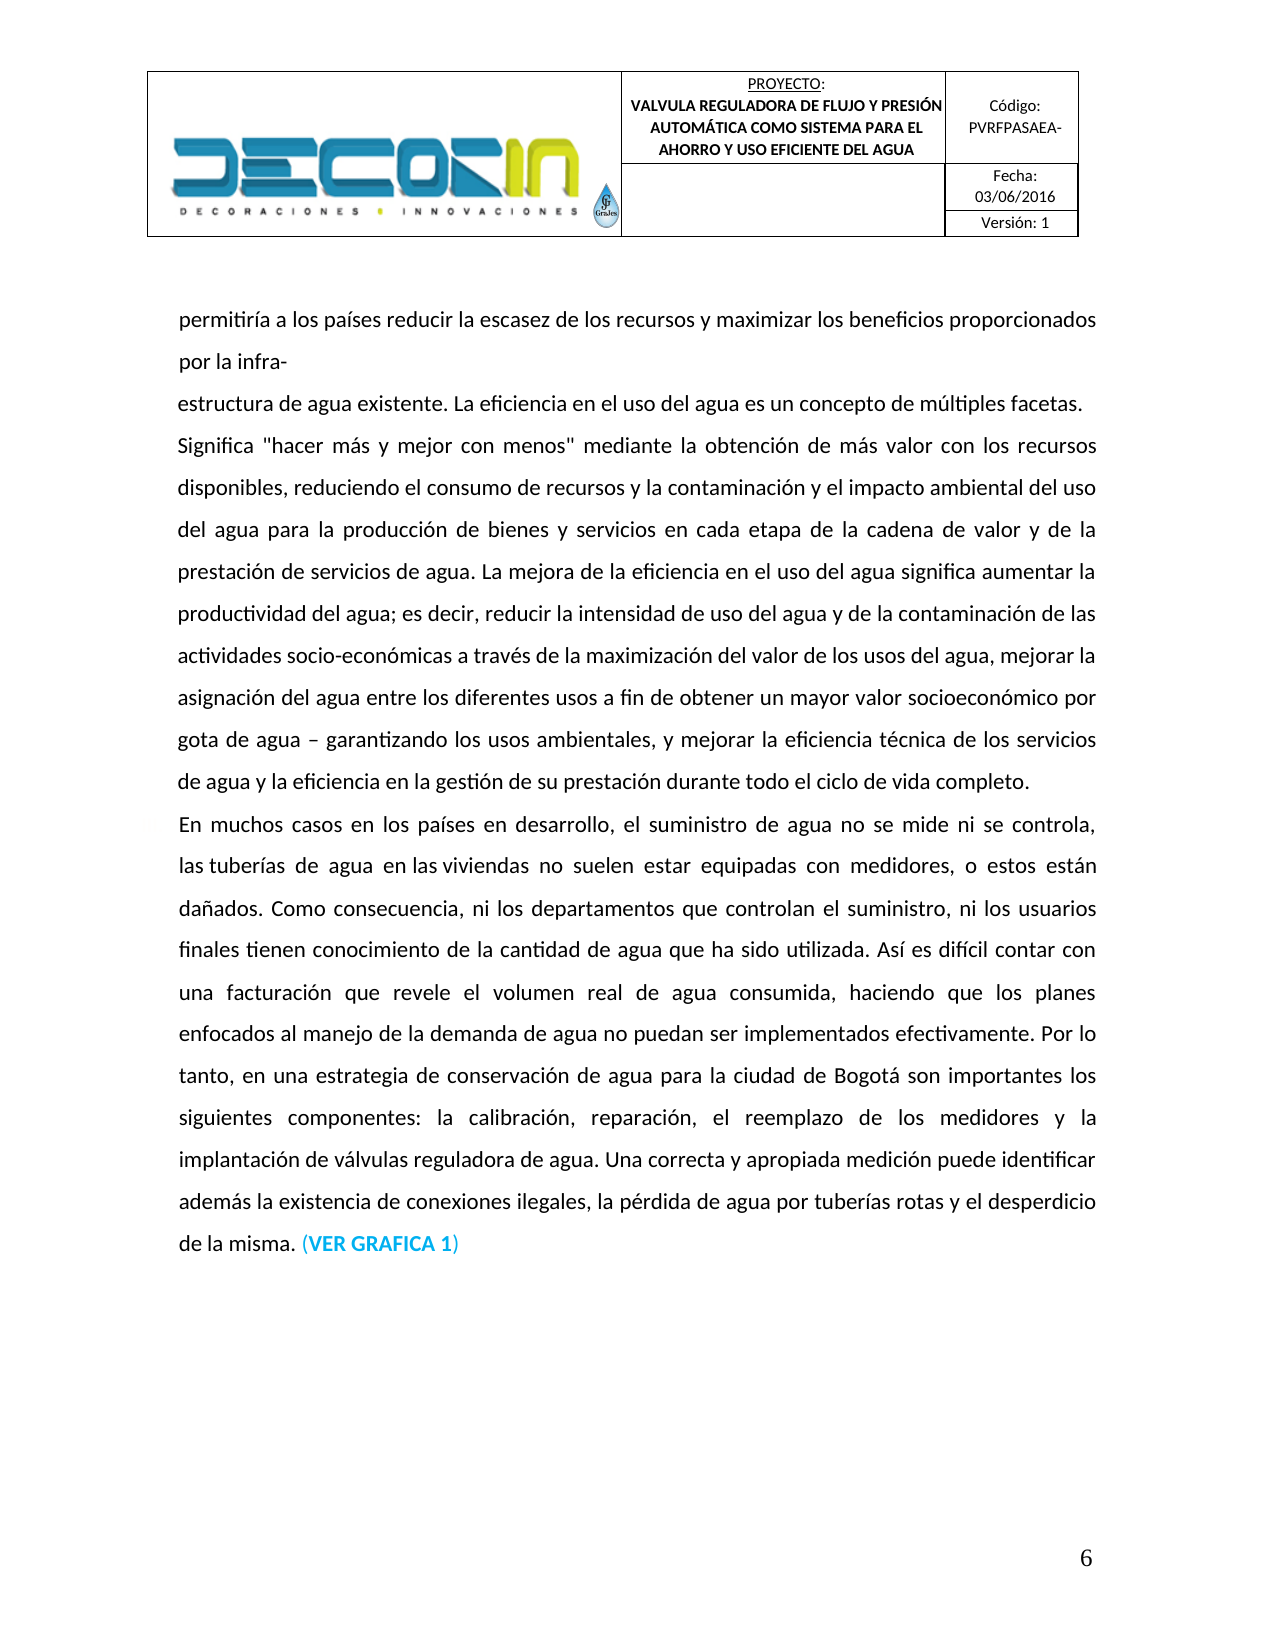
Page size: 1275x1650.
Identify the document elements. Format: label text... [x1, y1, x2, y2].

list En muchos casos en los países en desarrollo, el suministro de agua no se mide ni se controla, las tuberías de agua en las viviendas no suelen estar equipadas con medidores, o estos están dañados. Como consecuencia, ni los departamentos que controlan el suministro, ni los usuarios finales tienen conocimiento de la cantidad de agua que ha sido utilizada. Así es difícil contar con una facturación que revele el volumen real de agua consumida, haciendo que los planes enfocados al manejo de la demanda de agua no puedan ser implementados efectivamente. Por lo tanto, en una estrategia de conservación de agua para la ciudad de Bogotá son importantes los siguientes componentes: la calibración, reparación, el reemplazo de los medidores y la implantación de válvulas reguladora de agua. Una correcta y apropiada medición puede identificar además la existencia de conexiones ilegales, la pérdida de agua por tuberías rotas y el desperdicio de la misma. (VER GRAFICA 1) [141, 810, 1098, 1257]
text Significa "hacer más y mejor con menos" mediante la obtención de más valor con los recursos disponibles, reduciendo el consumo de recursos y la contaminación y el impacto ambiental del uso del agua para la producción de bienes y servicios en cada etapa de la cadena de valor y de la prestación de servicios de agua. La mejora de la eficiencia en el uso del agua significa aumentar la productividad del agua; es decir, reducir la intensidad de uso del agua y de la contaminación de las actividades socio-económicas a través de la maximización del valor de los usos del agua, mejorar la asignación del agua entre los diferentes usos a fin de obtener un mayor valor socioeconómico por gota de agua – garantizando los usos ambientales, y mejorar la eficiencia técnica de los servicios de agua y la eficiencia en la gestión de su prestación durante todo el ciclo de vida completo. [177, 432, 1098, 795]
text estructura de agua existente. La eficiencia en el uso del agua es un concepto de múltiples facetas. [177, 389, 1098, 417]
picture [165, 116, 621, 233]
